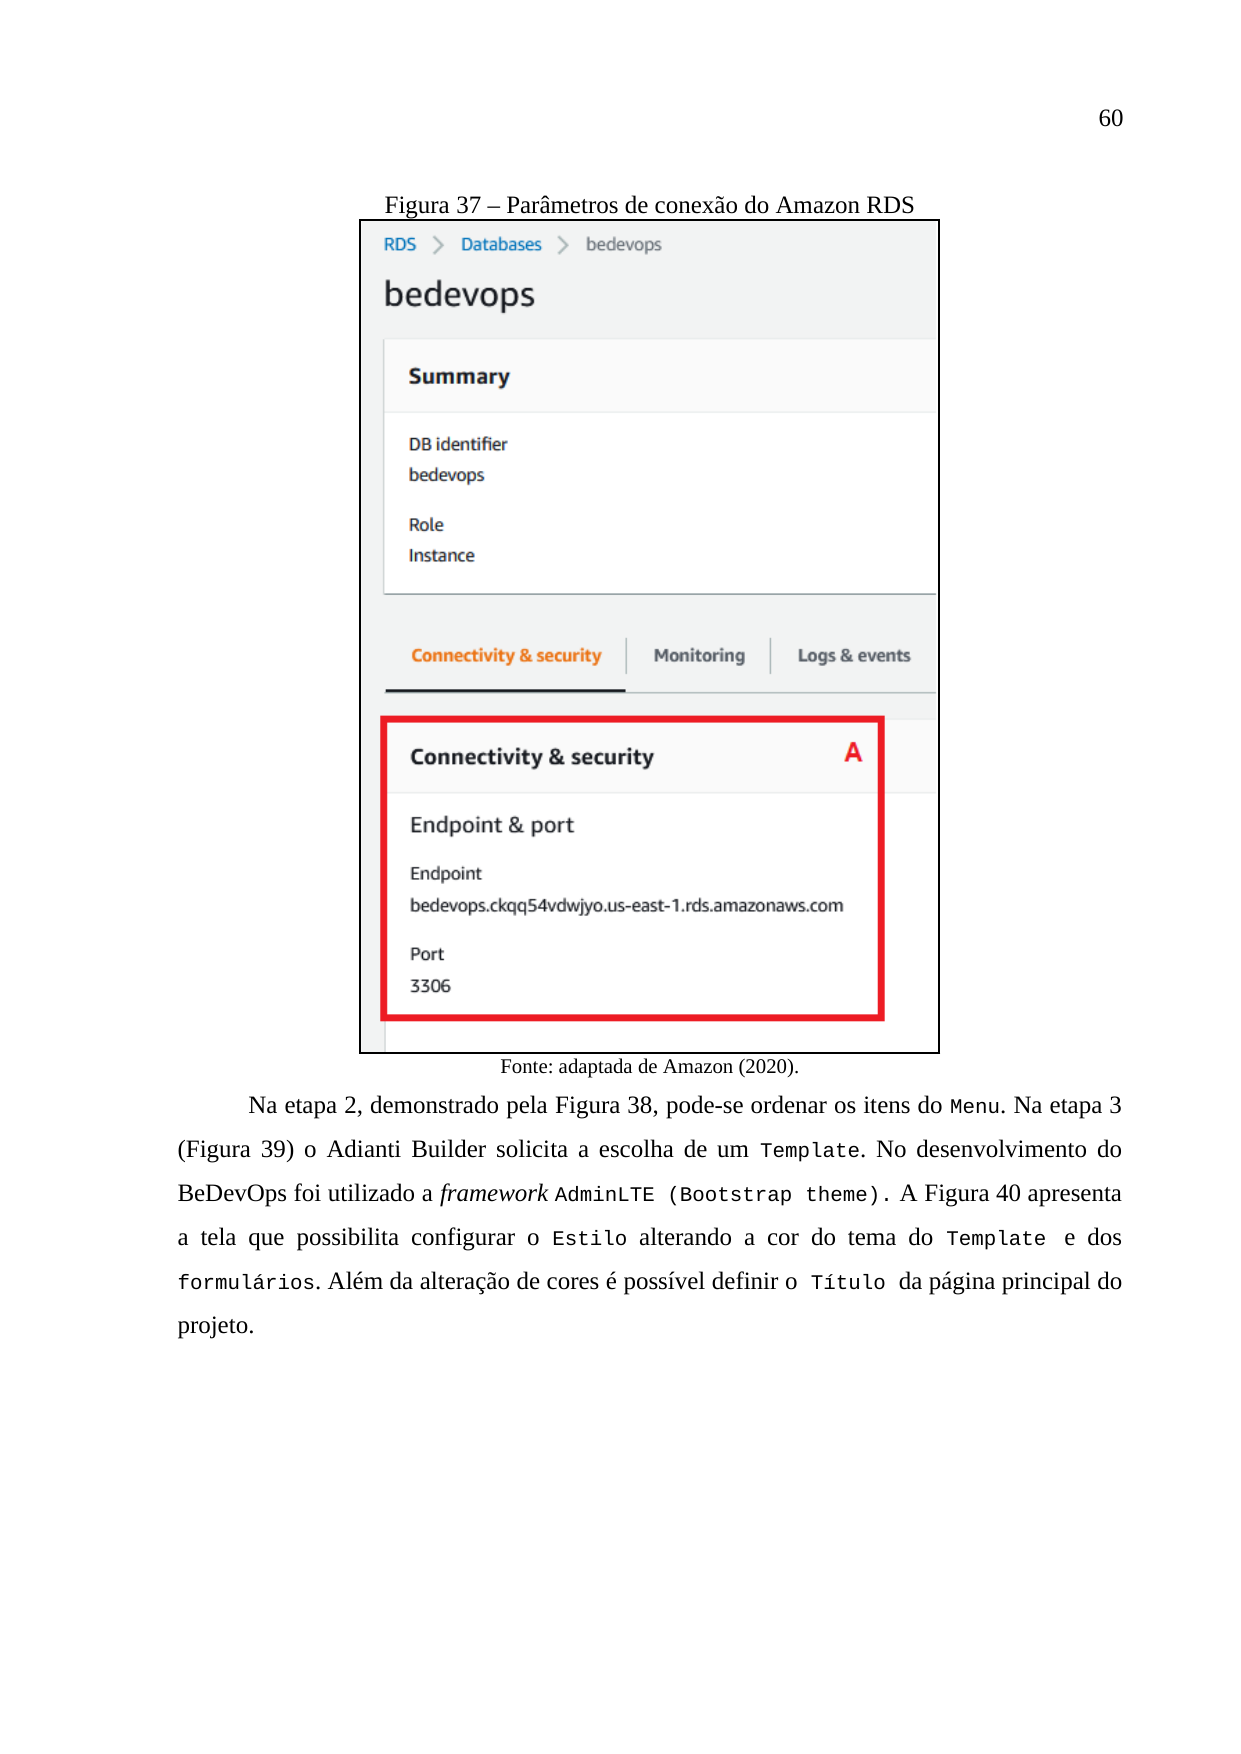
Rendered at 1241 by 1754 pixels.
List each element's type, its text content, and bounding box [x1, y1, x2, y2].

text Na etapa 2, demonstrado pela Figura 38, pode-se ordenar os itens do Menu. Na etapa 3 (Figura 39) o Adianti Builder solicita a escolha de um Template. No desenvolvimento do BeDevOps foi utilizado a framework AdminLTE (Bootstrap theme). A Figura 40 apresenta a tela que possibilita configurar o Estilo alterando a cor do tema do Template e dos formulários. Além da alteração de cores é possível definir o Título da página principal do projeto. [177, 1090, 1122, 1339]
text Figura 37 – Parâmetros de conexão do Amazon RDS [177, 190, 1122, 219]
picture [361, 221, 938, 1052]
text Fonte: adaptada de Amazon (2020). [177, 1054, 1122, 1078]
